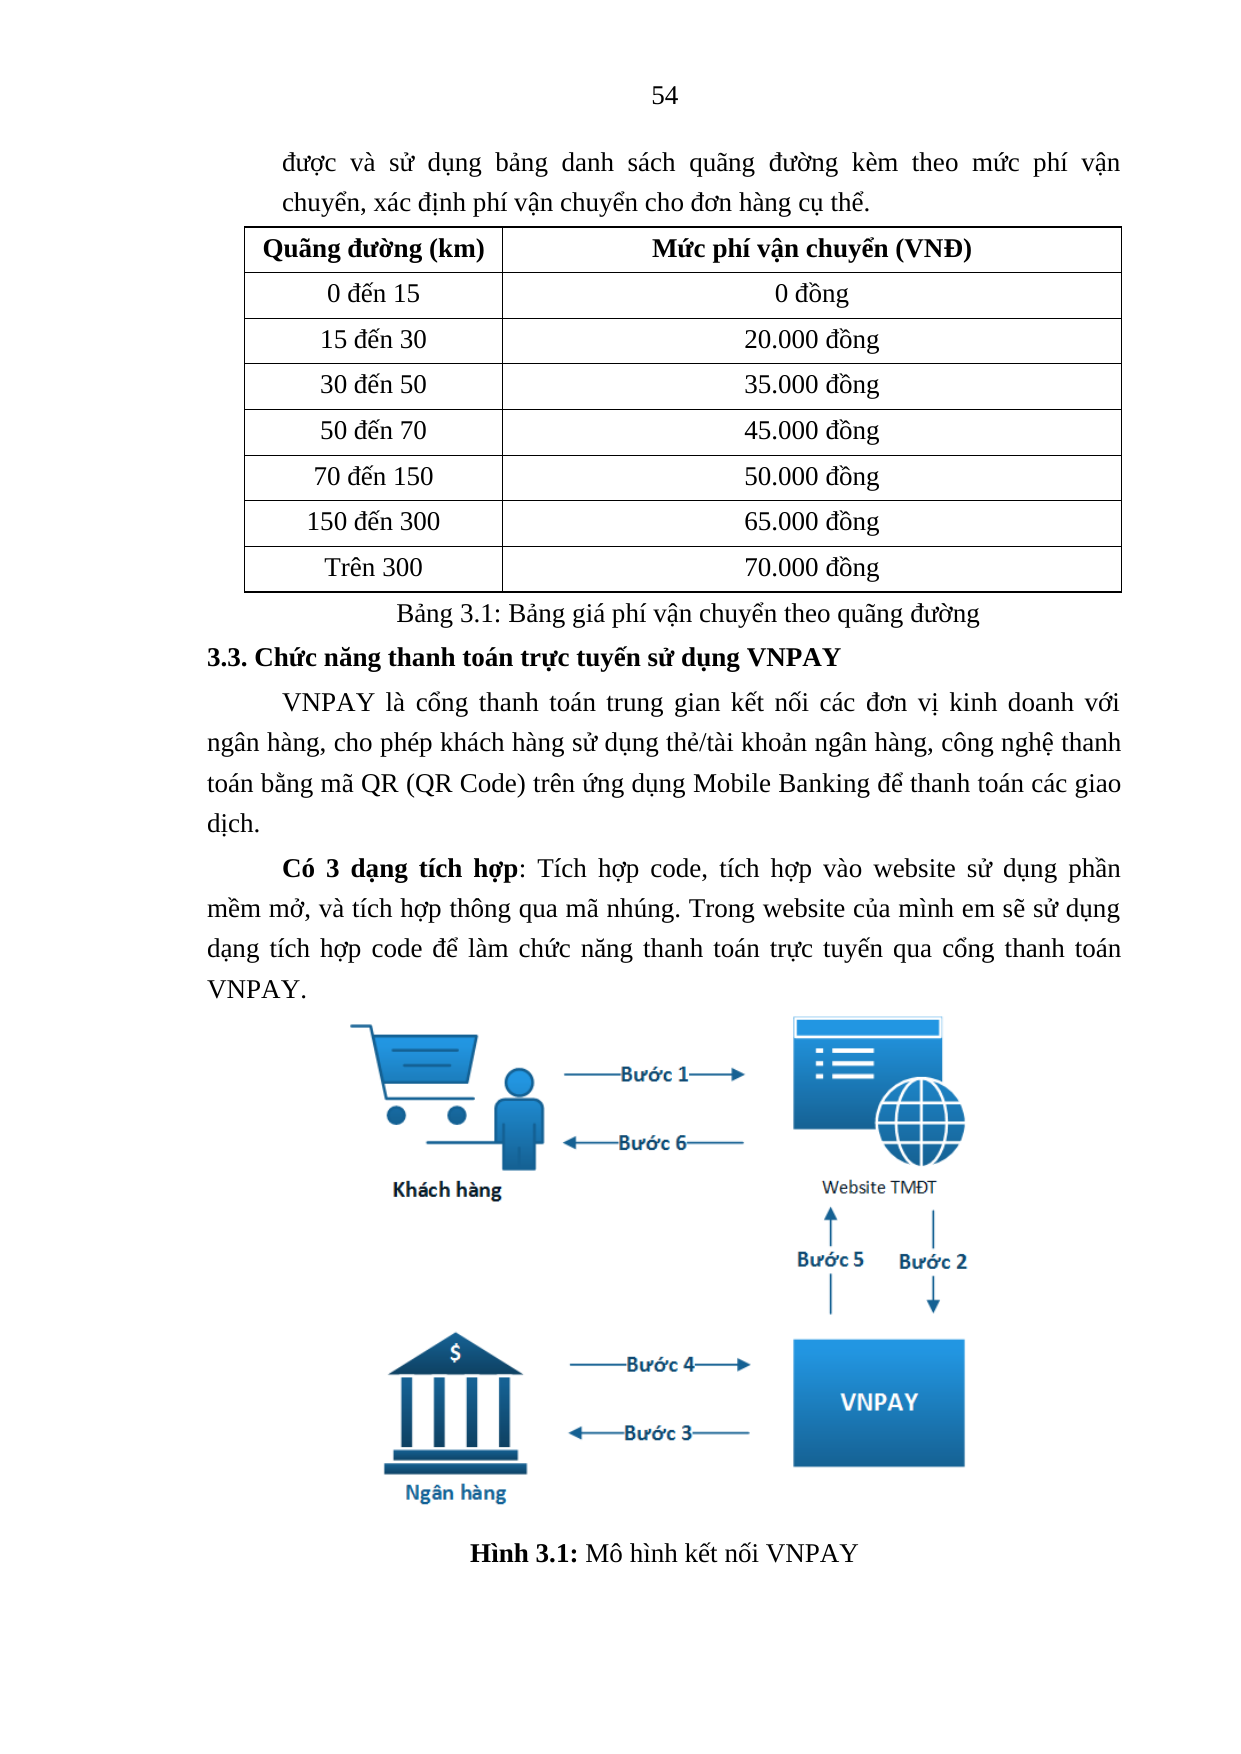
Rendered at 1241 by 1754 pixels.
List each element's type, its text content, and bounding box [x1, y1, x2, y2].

subtitle Chức năng thanh toán trực tuyến sử dụng VNPAY [207, 641, 1122, 672]
table_cell 70.000 đồng [503, 547, 1121, 591]
text Bảng giá phí vận chuyển theo quãng đường [207, 597, 1122, 628]
text VNPAY là cổng thanh toán trung gian kết nối các đơn vị kinh doanh với ngân hàng, cho phép khách hàng sử dụng thẻ/tài khoản ngân hàng, công nghệ thanh toán bằng mã QR (QR Code) trên ứng dụng Mobile Banking để thanh toán các giao dịch. [207, 686, 1122, 838]
table_cell 15 đến 30 [245, 319, 502, 363]
table_cell 65.000 đồng [503, 501, 1121, 546]
table_cell 0 đồng [503, 273, 1121, 318]
title Mô hình kết nối VNPAY [207, 1537, 1122, 1568]
table_cell Trên 300 [245, 547, 502, 591]
table_cell 50.000 đồng [503, 456, 1121, 500]
table_cell 50 đến 70 [245, 410, 502, 454]
table_cell 70 đến 150 [245, 456, 502, 500]
table_cell 0 đến 15 [245, 273, 502, 318]
table_cell 20.000 đồng [503, 319, 1121, 363]
table_header Quãng đường (km) [245, 228, 502, 272]
table_cell 150 đến 300 [245, 501, 502, 546]
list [244, 146, 1122, 217]
table_cell 30 đến 50 [245, 364, 502, 409]
text Có 3 dạng tích hợp: Tích hợp code, tích hợp vào website sử dụng phần mềm mở, và tích hợp thông qua mã nhúng. Trong website của mình em sẽ sử dụng dạng tích hợp code để làm chức năng thanh toán trực tuyến qua cổng thanh toán VNPAY. [207, 852, 1122, 1004]
table_cell 35.000 đồng [503, 364, 1121, 409]
table_cell 45.000 đồng [503, 410, 1121, 454]
picture [350, 1013, 979, 1518]
table_header Mức phí vận chuyển (VNĐ) [503, 228, 1121, 272]
